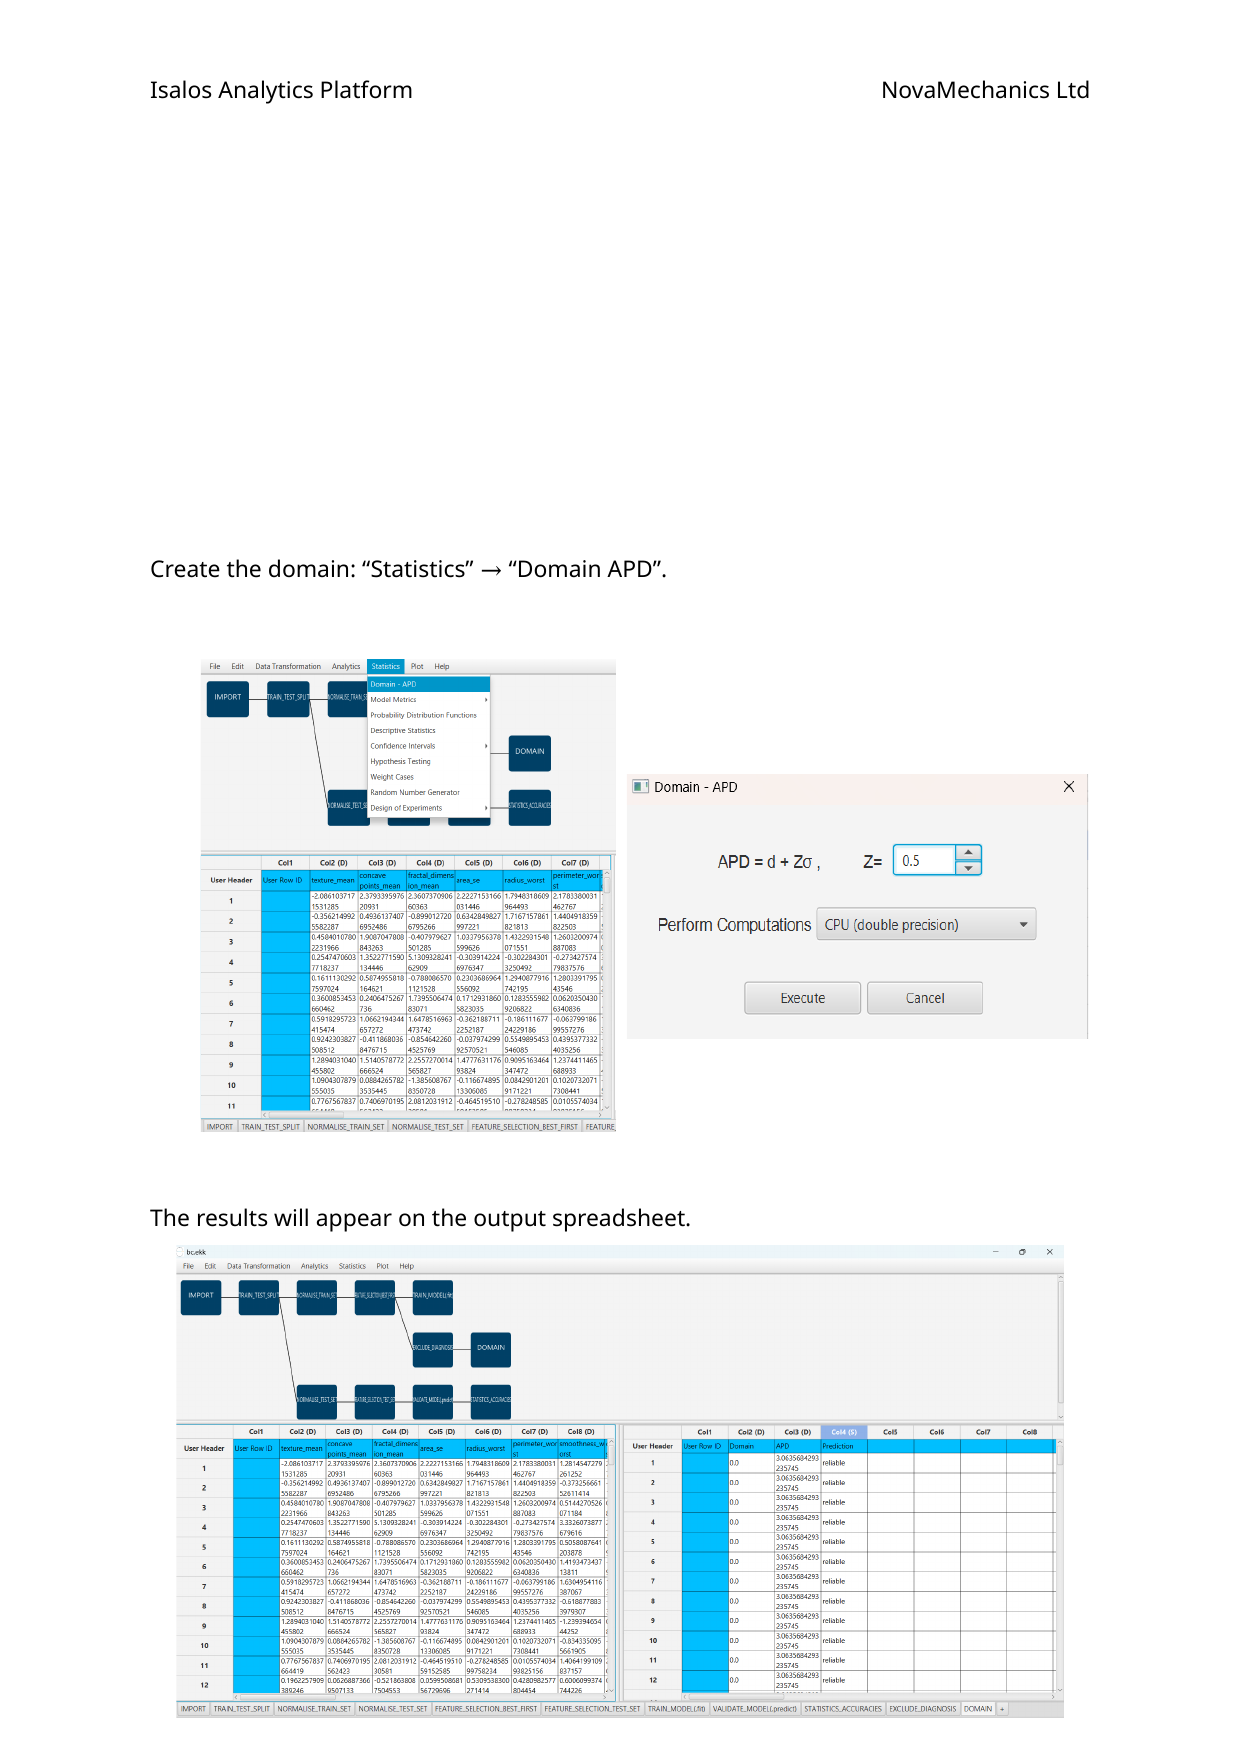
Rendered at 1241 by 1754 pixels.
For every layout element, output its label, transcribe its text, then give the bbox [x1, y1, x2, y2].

text Create the domain: “Statistics” → “Domain APD”. [150, 553, 1090, 584]
picture [200, 659, 616, 1132]
text The results will appear on the output spreadsheet. [150, 1202, 1090, 1233]
picture [176, 1245, 1064, 1718]
picture [626, 774, 1089, 1039]
